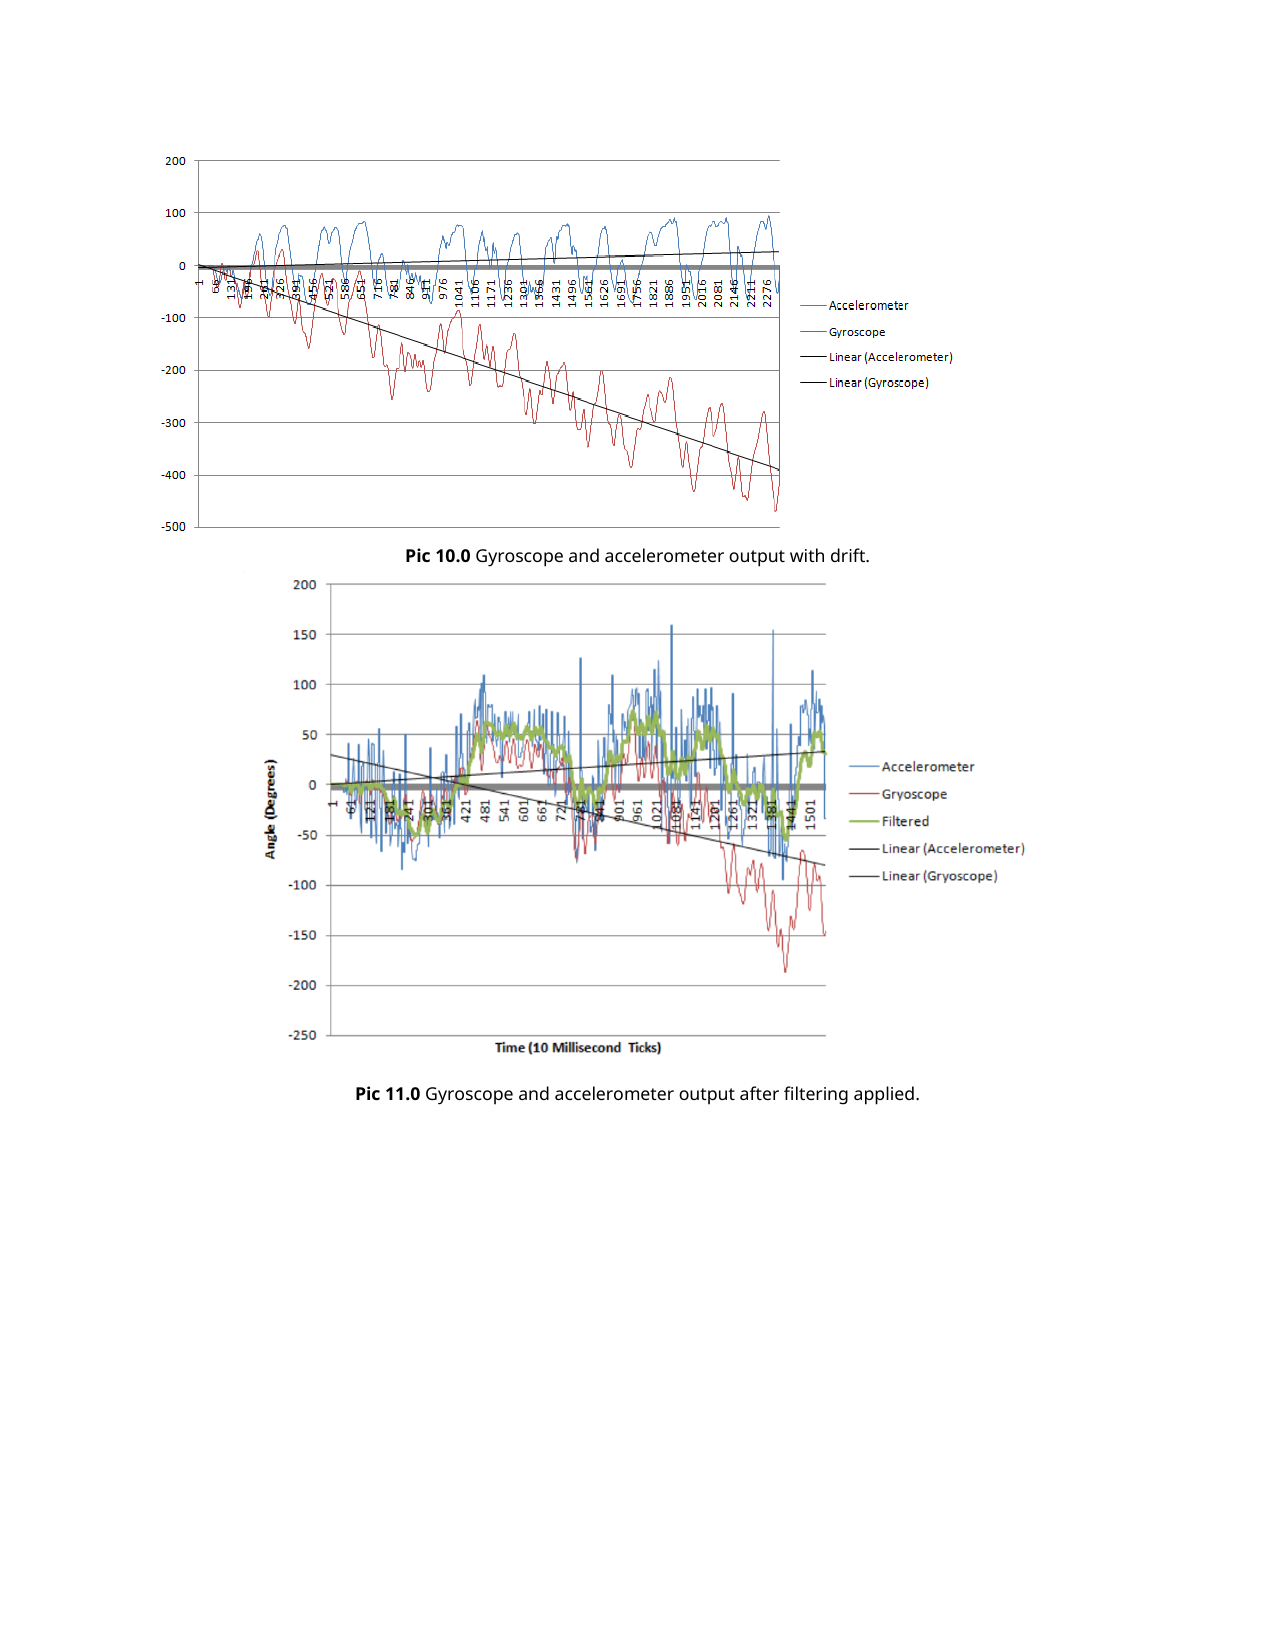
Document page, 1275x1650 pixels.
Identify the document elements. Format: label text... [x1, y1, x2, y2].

picture [150, 150, 962, 542]
text Pic 11.0 Gyroscope and accelerometer output after filtering applied. [150, 1079, 1125, 1106]
picture [231, 567, 1044, 1080]
text Pic 10.0 Gyroscope and accelerometer output with drift. [150, 542, 1125, 568]
